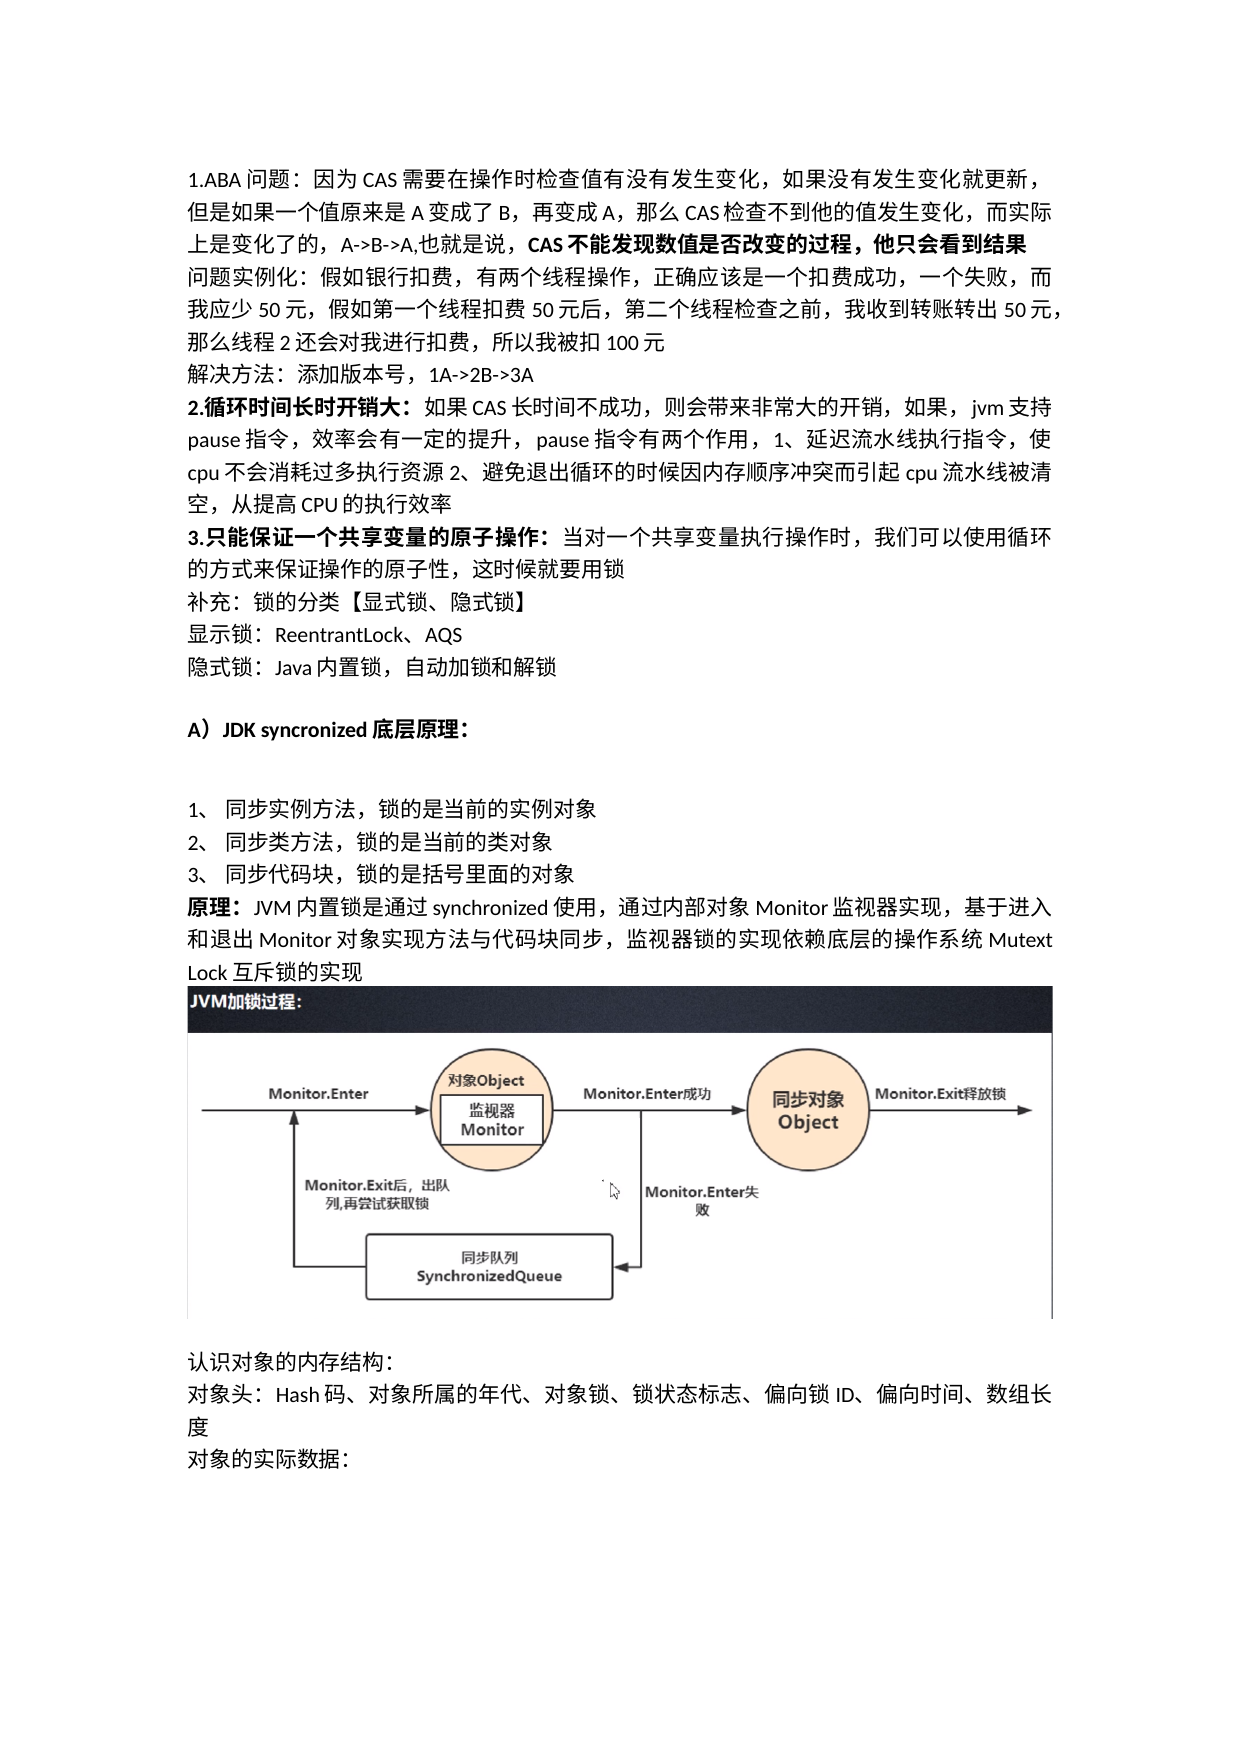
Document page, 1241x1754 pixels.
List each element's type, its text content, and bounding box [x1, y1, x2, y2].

text 对象的实际数据： [187, 1442, 1053, 1474]
text 原理：JVM内置锁是通过synchronized使用，通过内部对象Monitor监视器实现，基于进入和退出Monitor对象实现方法与代码块同步，监视器锁的实现依赖底层的操作系统Mutext Lock互斥锁的实现 [187, 889, 1053, 986]
text 显示锁：ReentrantLock、AQS [187, 617, 1053, 649]
list 同步类方法，锁的是当前的类对象 [187, 824, 1053, 857]
text 1.ABA问题：因为CAS需要在操作时检查值有没有发生变化，如果没有发生变化就更新，但是如果一个值原来是A变成了B，再变成A，那么CAS检查不到他的值发生变化，而实际上是变化了的，A->B->A,也就是说，CAS不能发现数值是否改变的过程，他只会看到结果 [187, 162, 1053, 259]
picture [187, 986, 1053, 1319]
text 补充：锁的分类【显式锁、隐式锁】 [187, 584, 1053, 617]
text 认识对象的内存结构： [187, 1344, 1053, 1377]
text 解决方法：添加版本号，1A->2B->3A [187, 357, 1053, 389]
list 同步代码块，锁的是括号里面的对象 [187, 857, 1053, 889]
text 对象头：Hash码、对象所属的年代、对象锁、锁状态标志、偏向锁ID、偏向时间、数组长度 [187, 1377, 1053, 1442]
subtitle A）JDK syncronized底层原理： [187, 711, 1053, 744]
text 问题实例化：假如银行扣费，有两个线程操作，正确应该是一个扣费成功，一个失败，而我应少50元，假如第一个线程扣费50元后，第二个线程检查之前，我收到转账转出50元，那么线程2还会对我进行扣费，所以我被扣100元 [187, 259, 1053, 357]
text 3.只能保证一个共享变量的原子操作：当对一个共享变量执行操作时，我们可以使用循环的方式来保证操作的原子性，这时候就要用锁 [187, 519, 1053, 584]
text 隐式锁：Java内置锁，自动加锁和解锁 [187, 649, 1053, 682]
text 2.循环时间长时开销大：如果CAS长时间不成功，则会带来非常大的开销，如果，jvm支持pause指令，效率会有一定的提升，pause指令有两个作用，1、延迟流水线执行指令，使cpu不会消耗过多执行资源2、避免退出循环的时候因内存顺序冲突而引起cpu流水线被清空，从提高CPU的执行效率 [187, 389, 1053, 519]
list 同步实例方法，锁的是当前的实例对象 [187, 792, 1053, 824]
